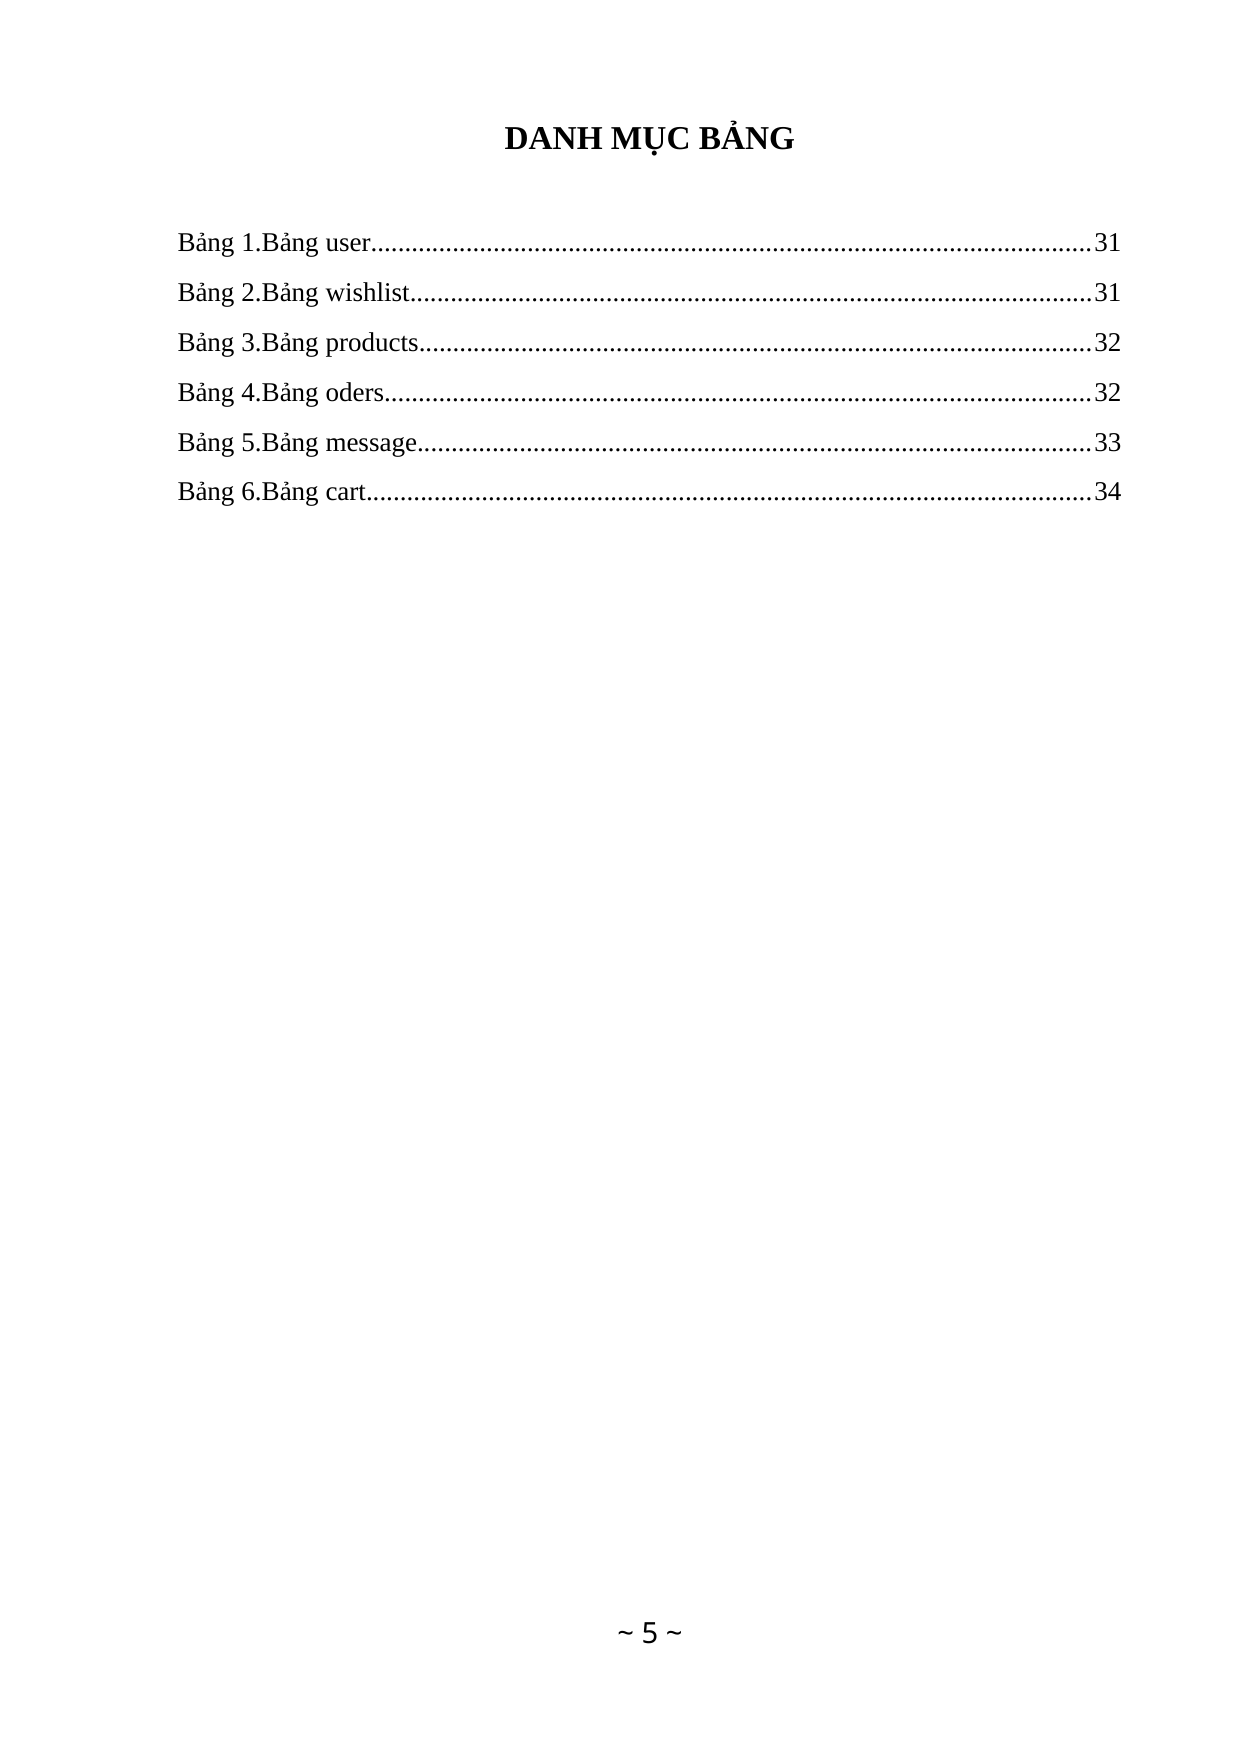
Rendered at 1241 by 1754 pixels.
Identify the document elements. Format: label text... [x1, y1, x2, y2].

subtitle DANH MỤC BẢNG [177, 118, 1122, 156]
text Bảng 2.Bảng wishlist 31 [177, 276, 1122, 307]
text Bảng 6.Bảng cart 34 [177, 476, 1122, 507]
text Bảng 1.Bảng user 31 [177, 227, 1122, 258]
text Bảng 3.Bảng products 32 [177, 326, 1122, 357]
text Bảng 4.Bảng oders 32 [177, 376, 1122, 407]
text Bảng 5.Bảng message 33 [177, 426, 1122, 457]
